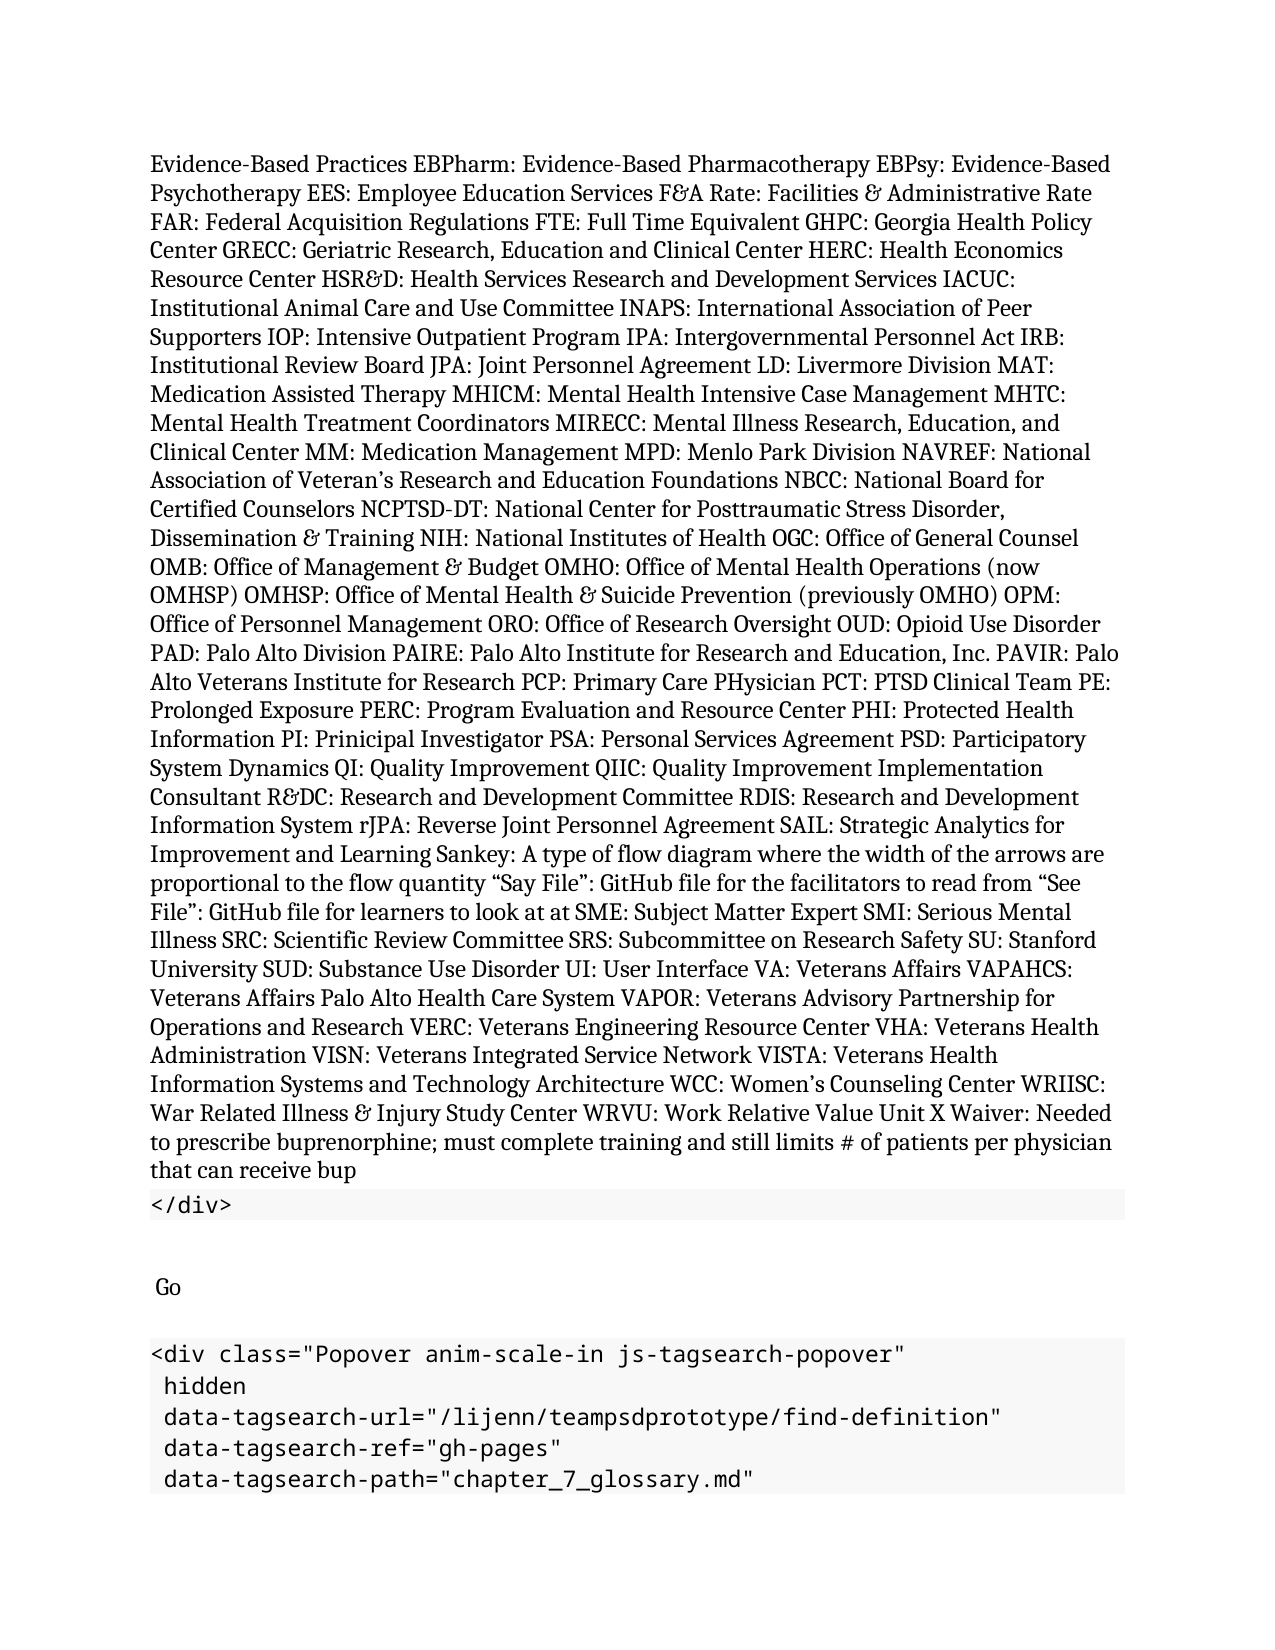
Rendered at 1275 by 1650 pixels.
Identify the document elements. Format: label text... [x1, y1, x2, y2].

text </div> [150, 1189, 1125, 1220]
text Go [150, 1273, 1125, 1302]
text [150, 150, 1125, 1185]
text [150, 1338, 1125, 1494]
